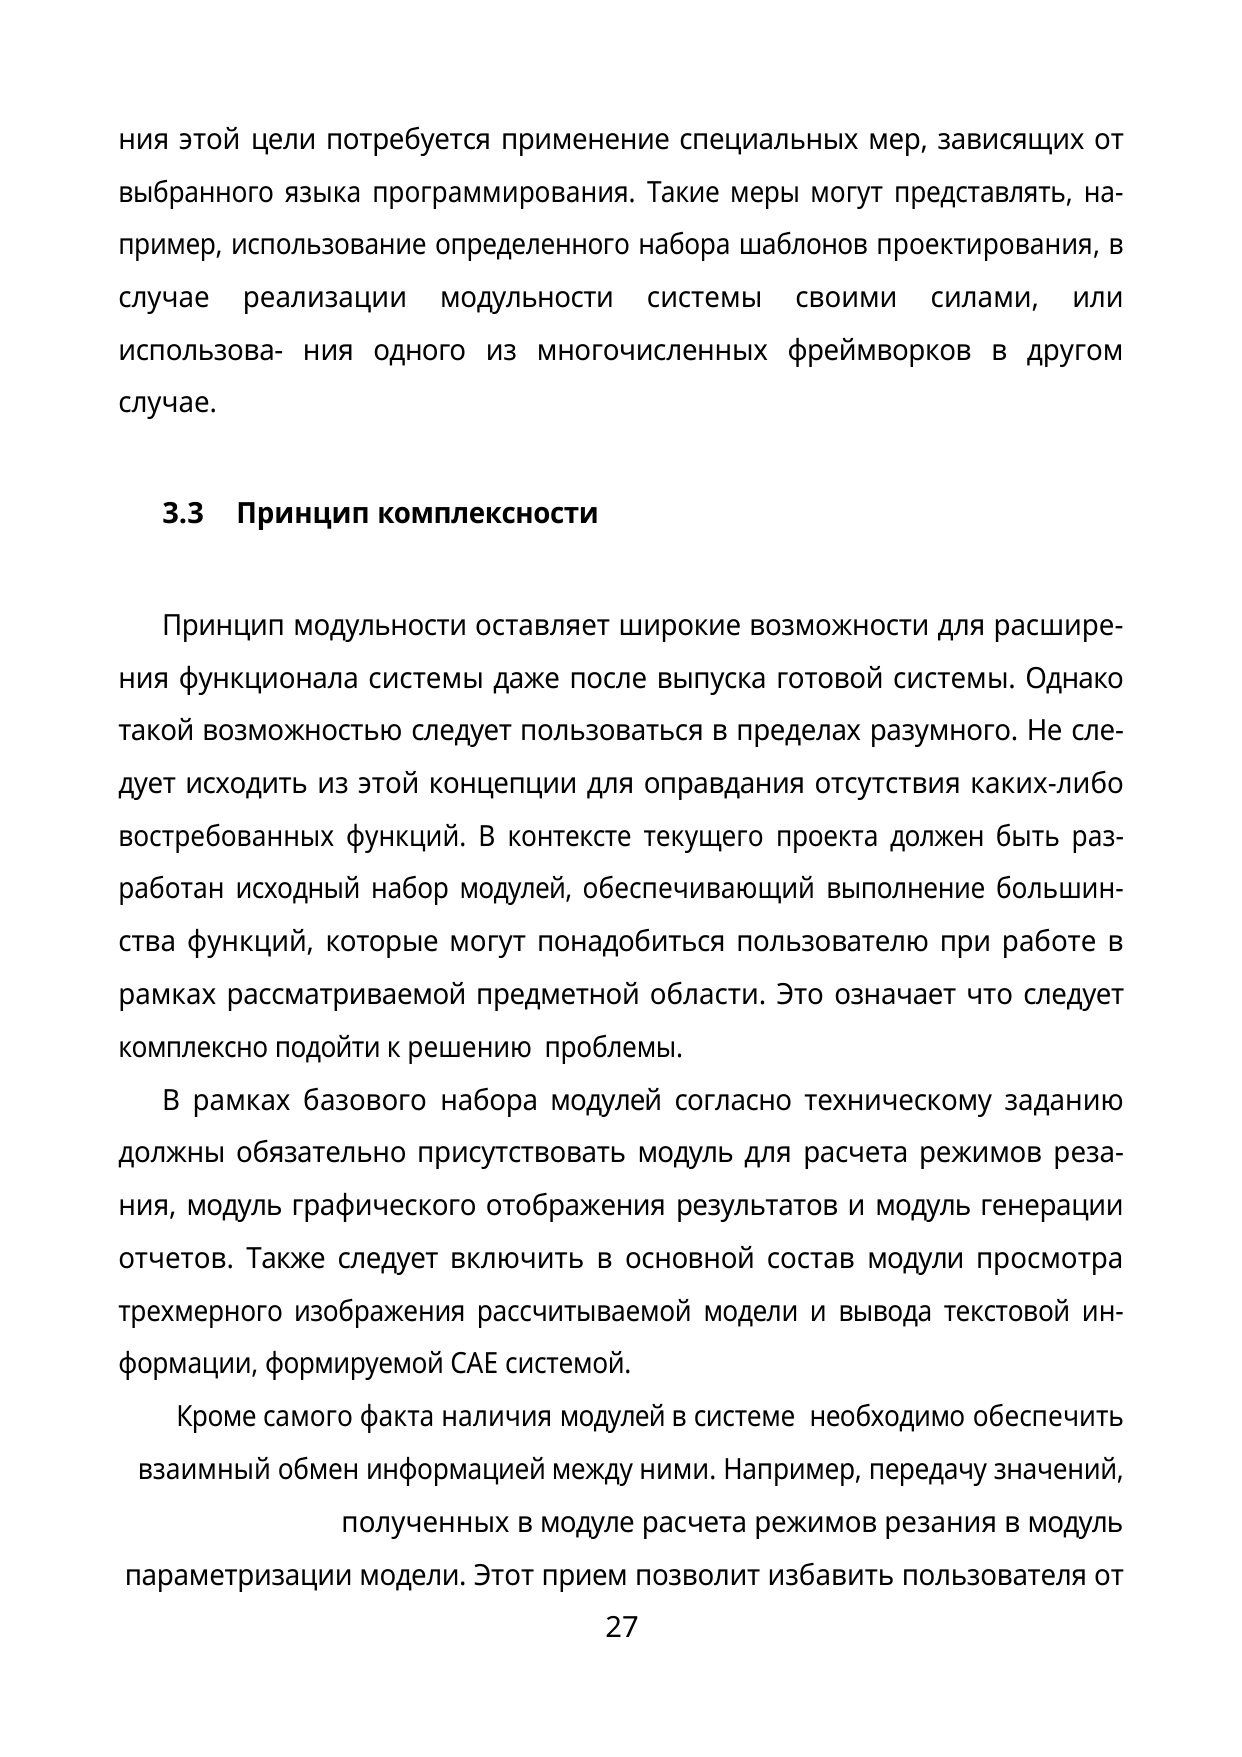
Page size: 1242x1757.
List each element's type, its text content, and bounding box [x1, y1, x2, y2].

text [118, 1396, 1124, 1593]
text ния этой цели потребуется применение специальных мер, зависящих от выбранного языка программирования. Такие меры могут представлять, на- пример, использование определенного набора шаблонов проектирования, в случае реализации модульности системы своими силами, или использова- ния одного из многочисленных фреймворков в другом случае. [118, 118, 1124, 421]
subtitle Принцип комплексности [162, 493, 1135, 532]
text В рамках базового набора модулей согласно техническому заданию должны обязательно присутствовать модуль для расчета режимов реза- ния, модуль графического отображения результатов и модуль генерации отчетов. Также следует включить в основной состав модули просмотра трехмерного изображения рассчитываемой модели и вывода текстовой ин- формации, формируемой CAE системой. [118, 1079, 1124, 1382]
text Принцип модульности оставляет широкие возможности для расшире- ния функционала системы даже после выпуска готовой системы. Однако такой возможностью следует пользоваться в пределах разумного. Не сле- дует исходить из этой концепции для оправдания отсутствия каких-либо востребованных функций. В контексте текущего проекта должен быть раз- работан исходный набор модулей, обеспечивающий выполнение большин- ства функций, которые могут понадобиться пользователю при работе в рамках рассматриваемой предметной области. Это означает что следует комплексно подойти к решению проблемы. [118, 604, 1124, 1066]
